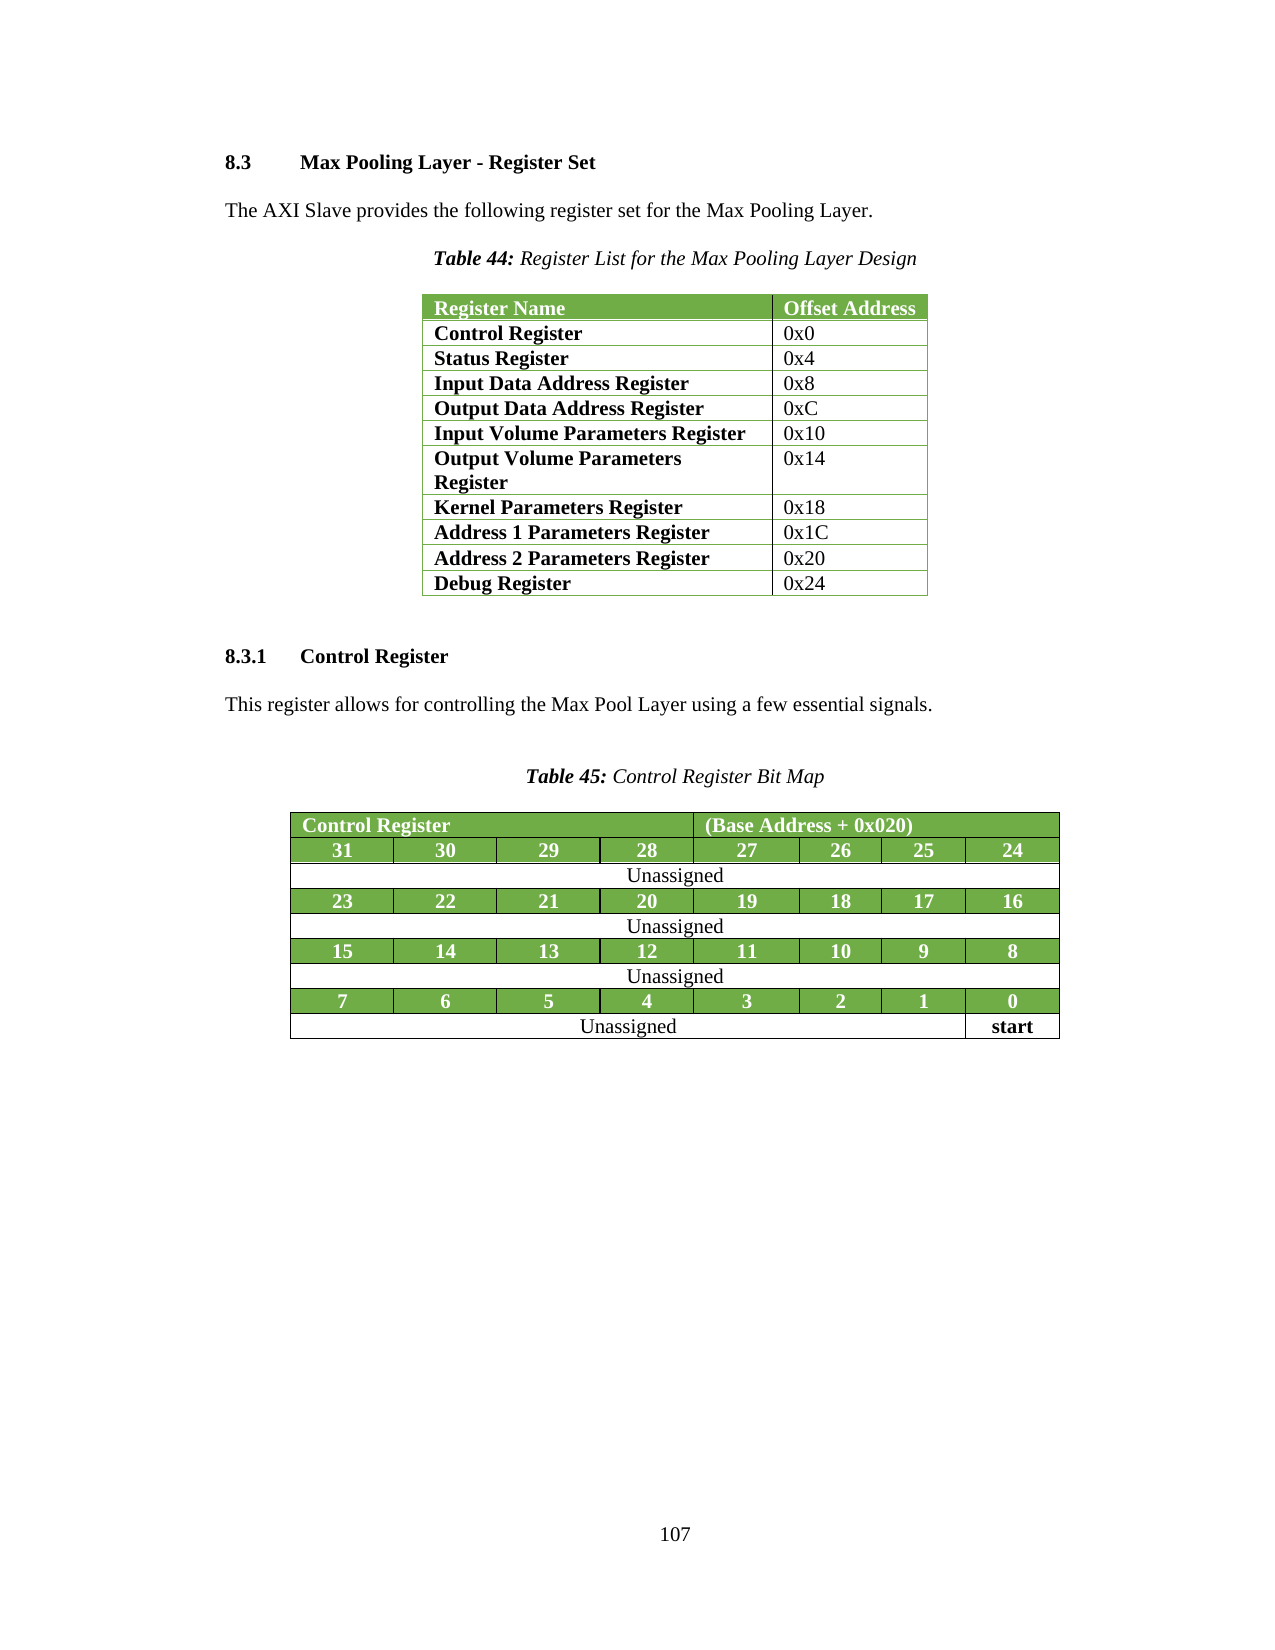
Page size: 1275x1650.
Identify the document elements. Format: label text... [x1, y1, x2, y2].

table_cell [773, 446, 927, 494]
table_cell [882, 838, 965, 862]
text This register allows for controlling the Max Pool Layer using a few essential signals. [225, 692, 1125, 716]
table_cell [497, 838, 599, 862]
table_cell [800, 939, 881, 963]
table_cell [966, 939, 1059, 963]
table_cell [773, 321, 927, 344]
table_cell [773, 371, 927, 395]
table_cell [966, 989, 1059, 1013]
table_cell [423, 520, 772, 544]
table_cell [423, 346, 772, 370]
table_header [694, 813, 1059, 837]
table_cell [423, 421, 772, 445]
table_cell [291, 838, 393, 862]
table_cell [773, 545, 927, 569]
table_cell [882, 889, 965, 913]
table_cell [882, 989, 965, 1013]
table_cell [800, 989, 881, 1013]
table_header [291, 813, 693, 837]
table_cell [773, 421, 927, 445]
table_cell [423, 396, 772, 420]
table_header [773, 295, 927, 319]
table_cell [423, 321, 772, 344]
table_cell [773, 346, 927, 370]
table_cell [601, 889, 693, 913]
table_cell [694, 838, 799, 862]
text Table 45: Control Register Bit Map [225, 764, 1125, 788]
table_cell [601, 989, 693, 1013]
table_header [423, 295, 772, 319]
list Control Register [225, 644, 1125, 668]
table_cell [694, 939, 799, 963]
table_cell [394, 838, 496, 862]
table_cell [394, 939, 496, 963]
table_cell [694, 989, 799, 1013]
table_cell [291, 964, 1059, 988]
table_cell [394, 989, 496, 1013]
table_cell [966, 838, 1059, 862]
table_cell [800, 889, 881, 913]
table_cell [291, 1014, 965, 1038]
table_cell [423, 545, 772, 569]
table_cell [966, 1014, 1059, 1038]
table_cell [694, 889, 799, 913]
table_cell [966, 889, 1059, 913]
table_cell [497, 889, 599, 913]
list Max Pooling Layer - Register Set [225, 150, 1125, 174]
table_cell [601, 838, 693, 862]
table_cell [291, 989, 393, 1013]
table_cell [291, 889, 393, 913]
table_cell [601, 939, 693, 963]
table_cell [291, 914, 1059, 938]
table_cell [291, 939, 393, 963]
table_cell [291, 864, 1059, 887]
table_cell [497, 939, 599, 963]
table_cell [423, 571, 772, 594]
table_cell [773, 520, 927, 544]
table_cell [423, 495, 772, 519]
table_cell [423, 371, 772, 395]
text Table 44: Register List for the Max Pooling Layer Design [225, 246, 1125, 270]
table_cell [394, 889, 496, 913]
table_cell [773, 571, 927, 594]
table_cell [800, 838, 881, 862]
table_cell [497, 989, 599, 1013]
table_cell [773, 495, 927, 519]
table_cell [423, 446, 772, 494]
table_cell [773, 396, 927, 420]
text The AXI Slave provides the following register set for the Max Pooling Layer. [225, 198, 1125, 222]
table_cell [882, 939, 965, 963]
